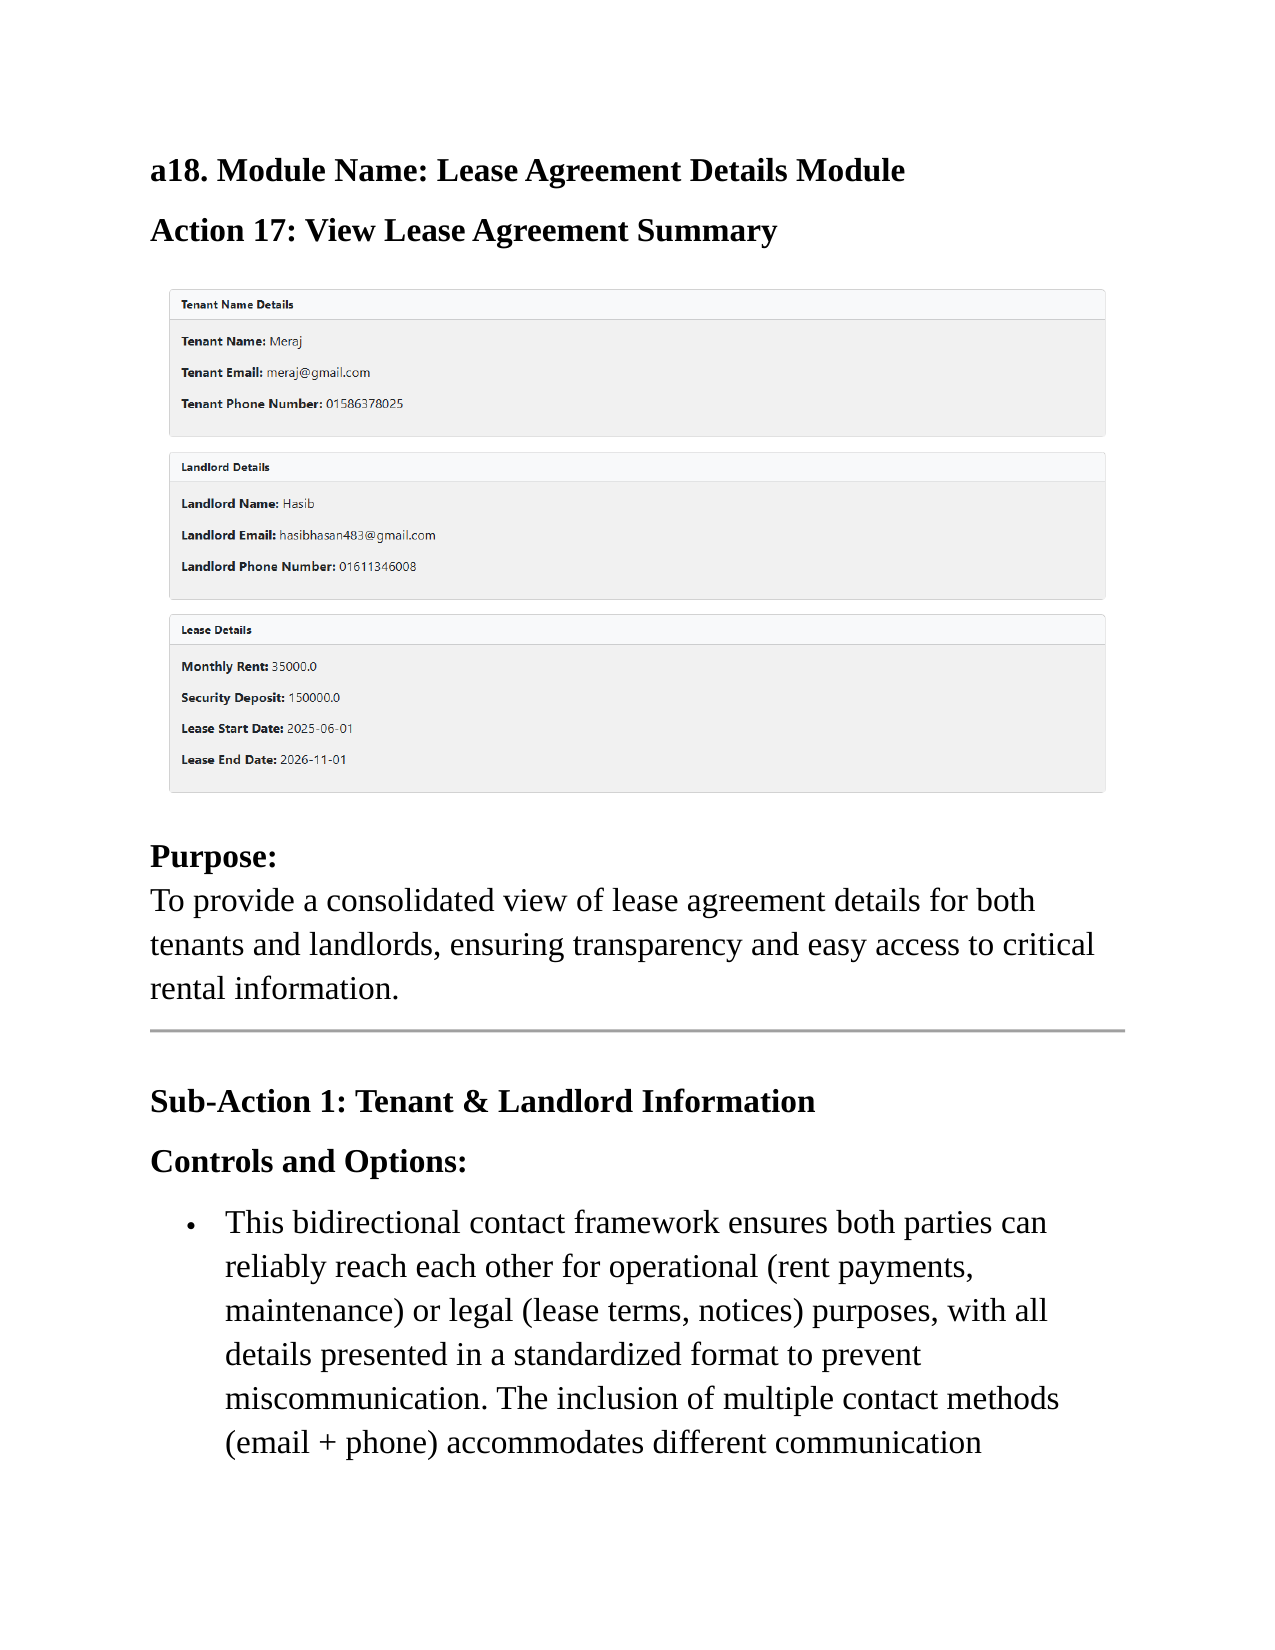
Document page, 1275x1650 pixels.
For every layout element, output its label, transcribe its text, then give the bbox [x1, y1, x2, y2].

picture [150, 271, 1125, 816]
text Sub-Action 1: Tenant & Landlord Information [150, 1081, 1125, 1119]
text Controls and Options: [150, 1142, 1125, 1180]
text Action 17: View Lease Agreement Summary [150, 211, 1125, 249]
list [187, 1202, 1125, 1461]
text a18. Module Name: Lease Agreement Details Module [150, 150, 1125, 188]
text Purpose: To provide a consolidated view of lease agreement details for both tenants and landlords, ensuring transparency and easy access to critical rental information. [150, 836, 1125, 1007]
